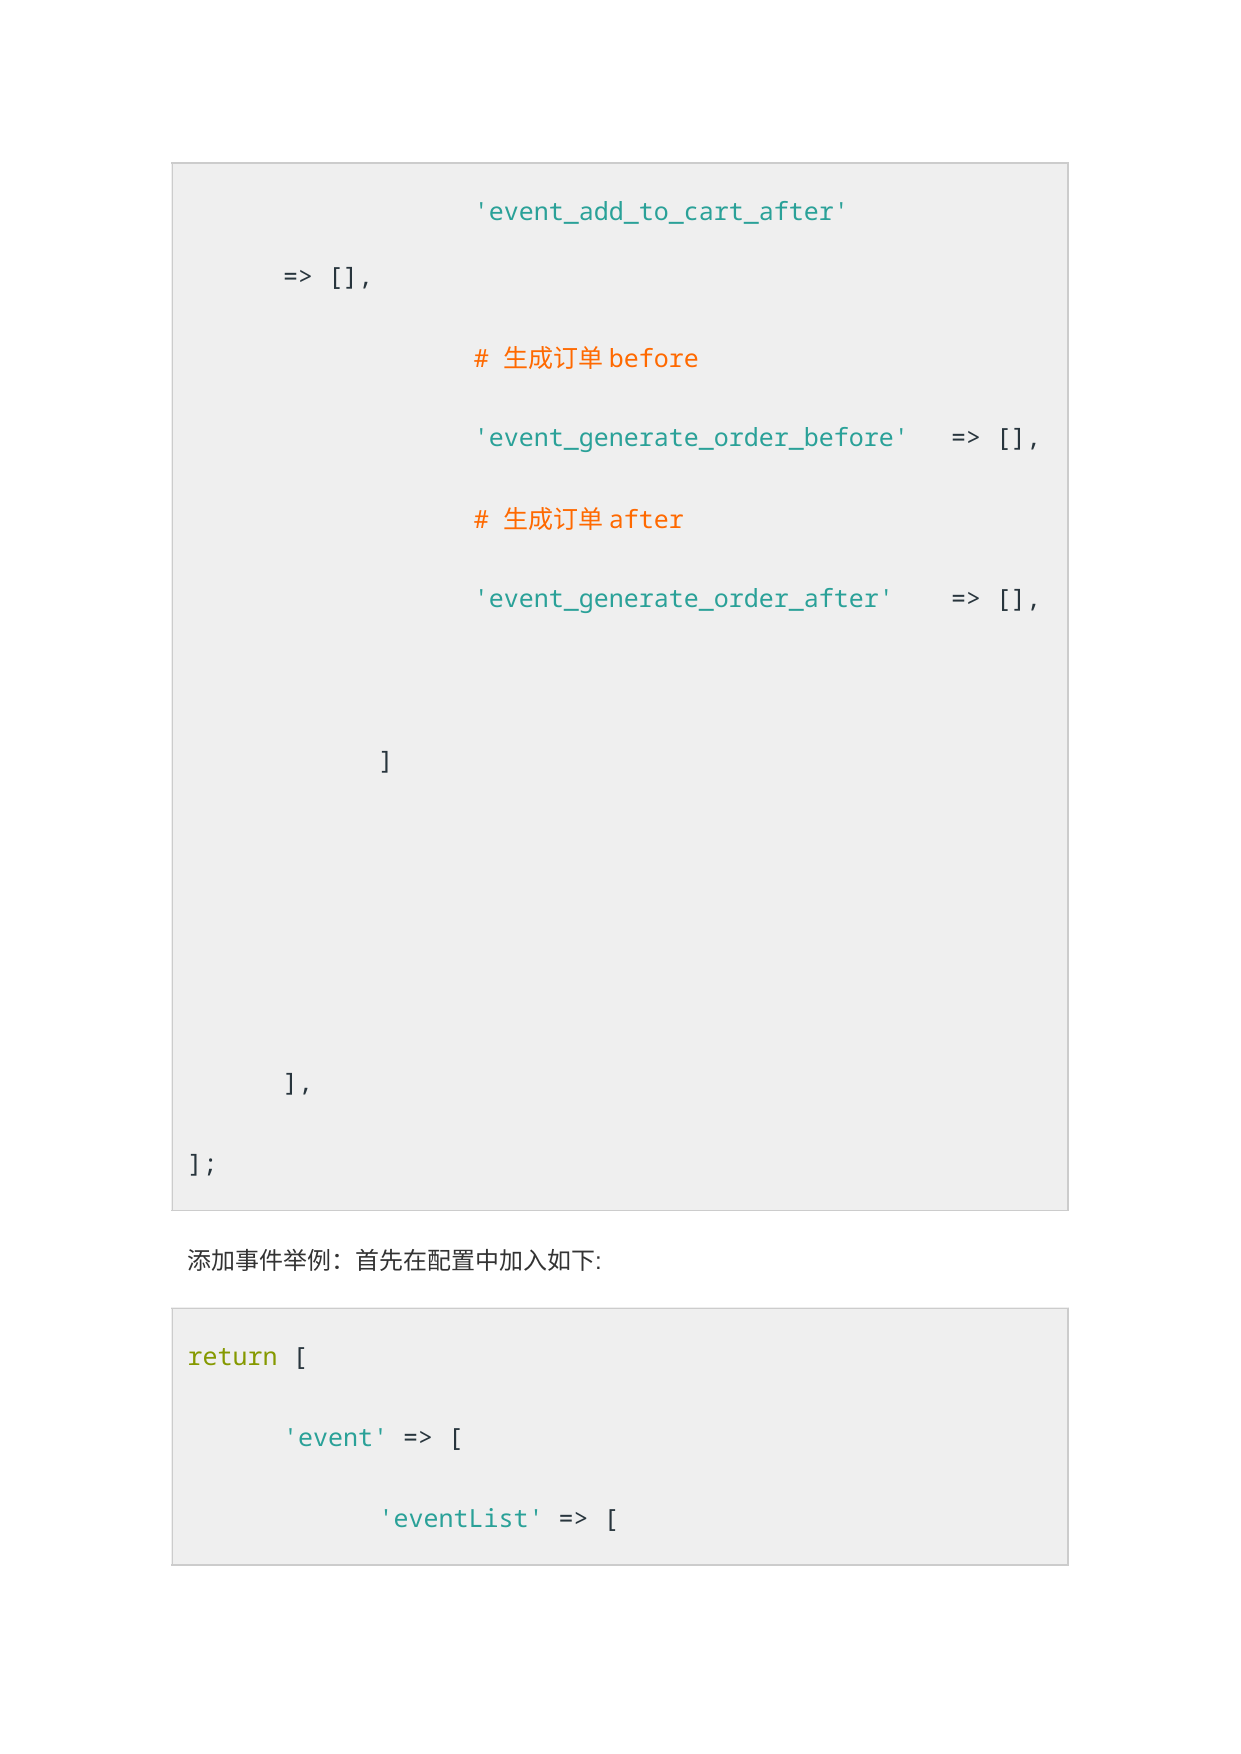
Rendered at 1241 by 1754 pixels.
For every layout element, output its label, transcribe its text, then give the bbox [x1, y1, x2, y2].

text ], [173, 1033, 1067, 1114]
text 'eventList' => [ [173, 1469, 1067, 1564]
text ] [173, 711, 1067, 791]
text # 生成订单after [173, 469, 1067, 549]
text 'event_generate_order_before' => [], [173, 388, 1067, 469]
text 'event_add_to_cart_after' => [], [173, 164, 1067, 308]
text ]; [173, 1114, 1067, 1210]
text 'event' => [ [173, 1388, 1067, 1469]
text return [ [173, 1309, 1067, 1388]
text 'event_generate_order_after' => [], [173, 549, 1067, 630]
text 添加事件举例：首先在配置中加入如下: [187, 1227, 1053, 1292]
text # 生成订单before [173, 308, 1067, 388]
